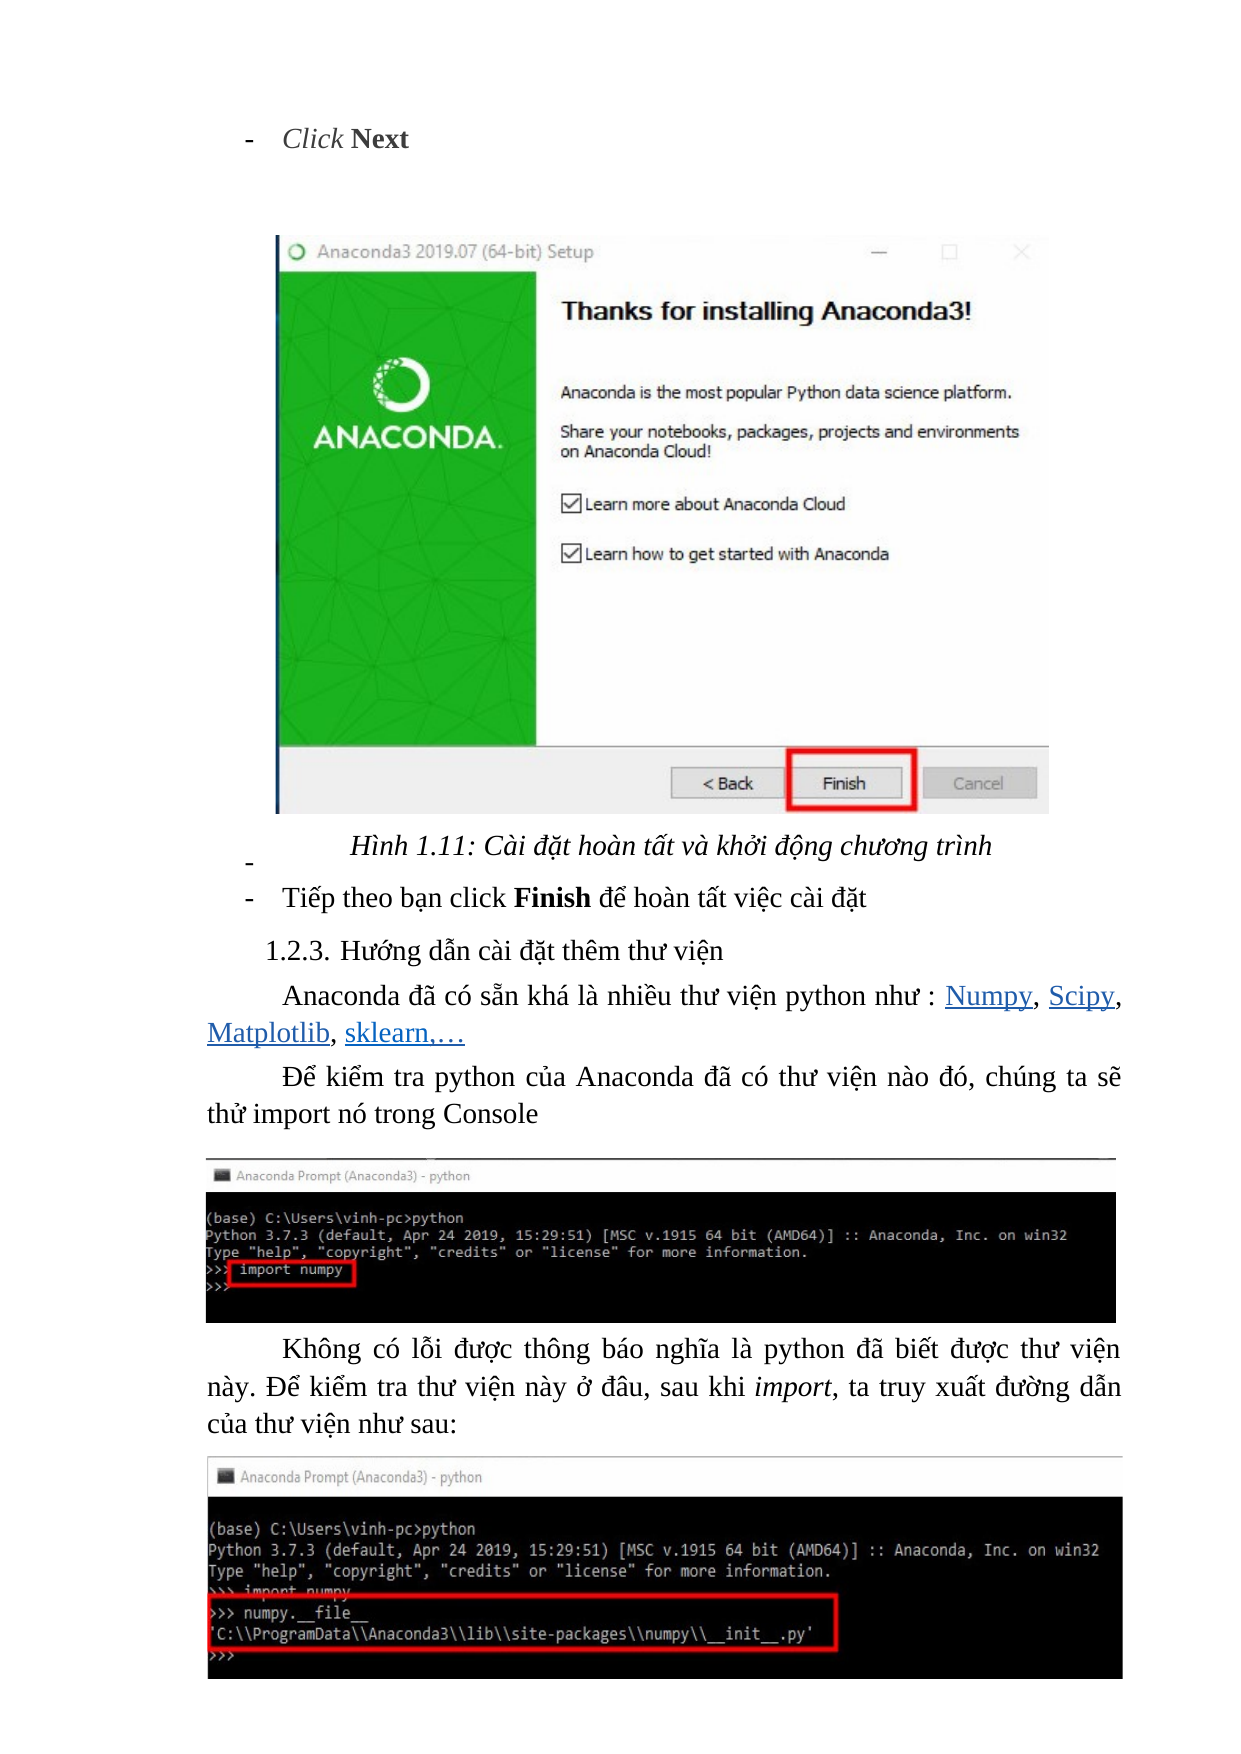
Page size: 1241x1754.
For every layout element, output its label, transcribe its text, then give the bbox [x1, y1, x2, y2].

text Anaconda đã có sẵn khá là nhiều thư viện python như : Numpy, Scipy, Matplotlib, sklearn,… [207, 975, 1122, 1050]
text Để kiểm tra python của Anaconda đã có thư viện nào đó, chúng ta sẽ thử import nó trong Console [207, 1056, 1122, 1131]
picture [275, 235, 1049, 814]
picture [205, 1158, 1116, 1323]
subtitle Hướng dẫn cài đặt thêm thư viện [265, 933, 1122, 966]
picture [207, 1456, 1123, 1679]
text Không có lỗi được thông báo nghĩa là python đã biết được thư viện này. Để kiểm tra thư viện này ở đâu, sau khi import, ta truy xuất đường dẫn của thư viện như sau: [207, 1403, 1122, 1441]
list Click Next [244, 118, 1122, 156]
list Tiếp theo bạn click Finish để hoàn tất việc cài đặt [244, 880, 1122, 913]
